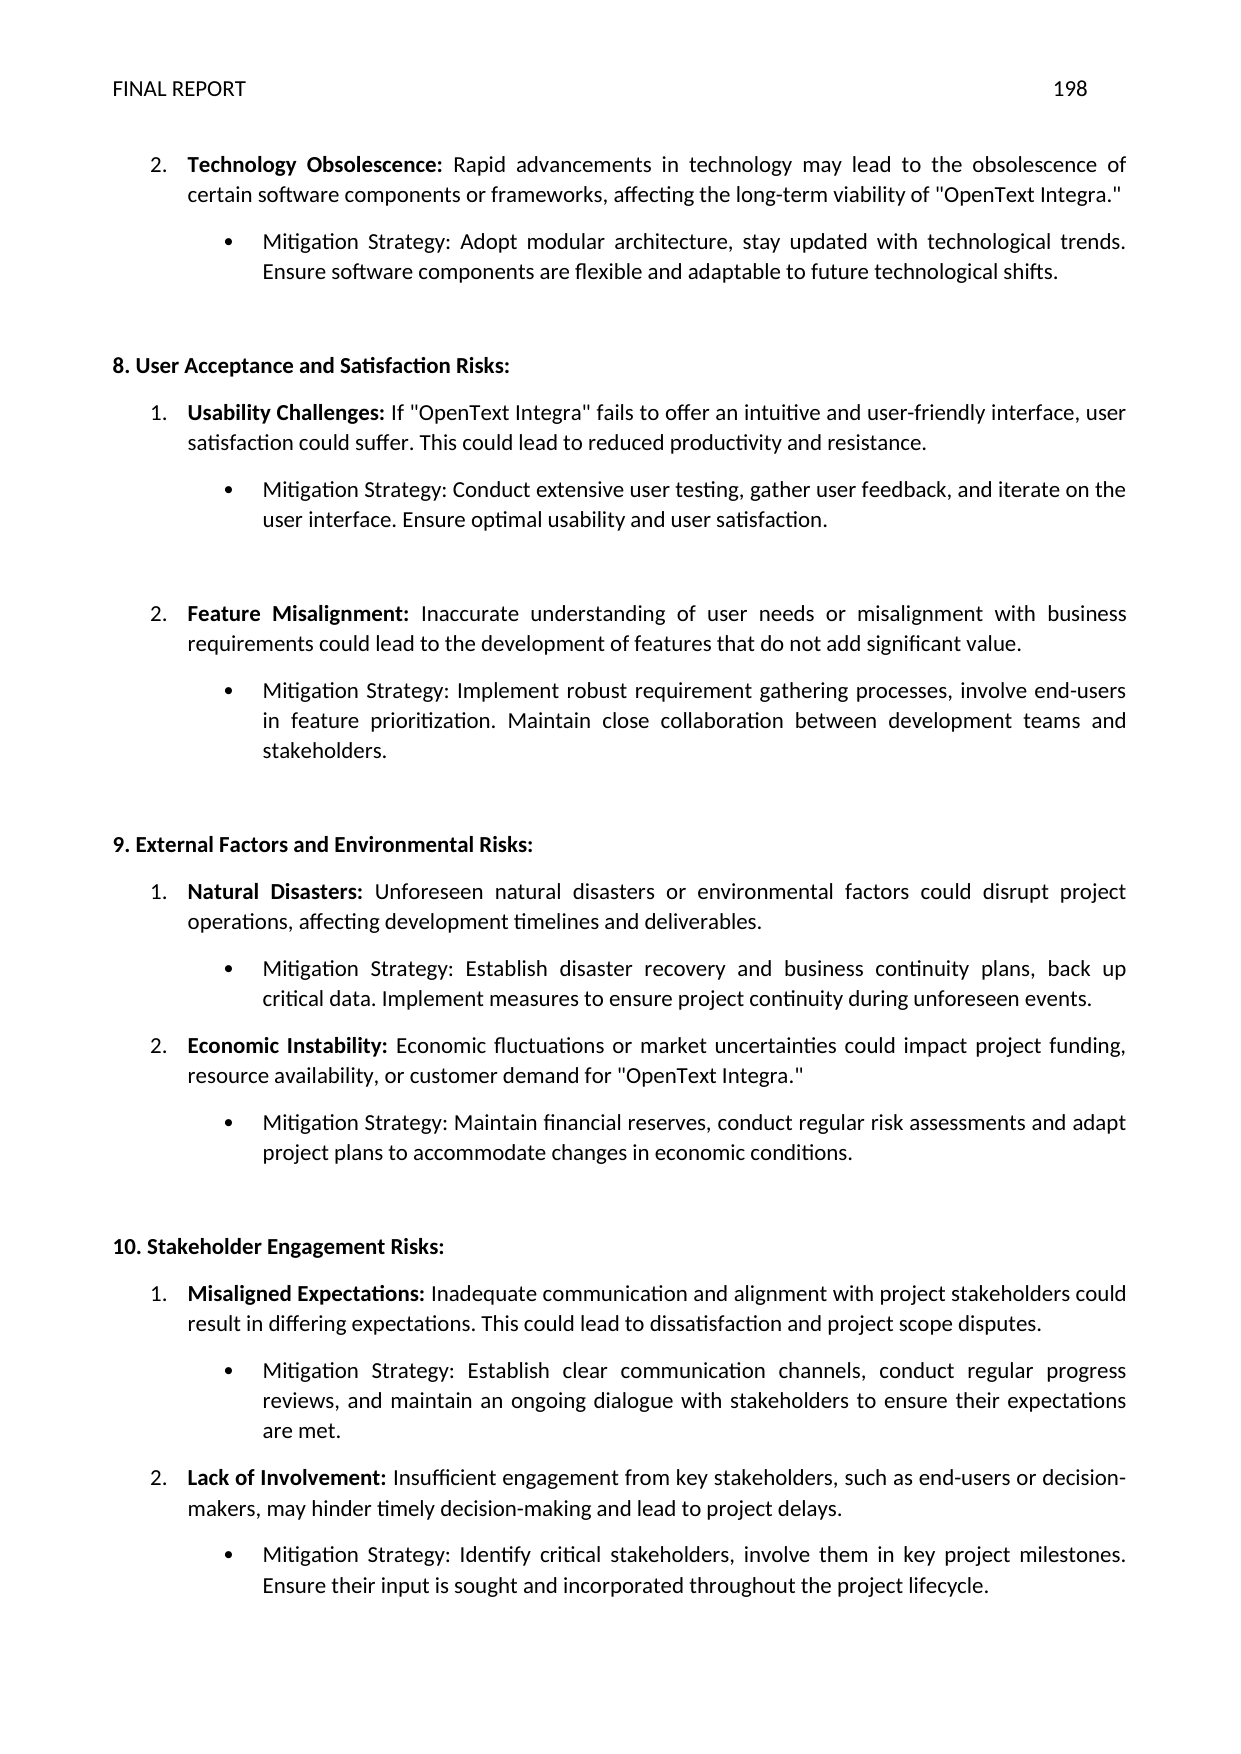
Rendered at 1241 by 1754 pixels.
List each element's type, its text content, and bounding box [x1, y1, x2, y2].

text 10. Stakeholder Engagement Risks: [112, 1232, 1128, 1260]
list Mitigation Strategy: Adopt modular architecture, stay updated with technological trends. Ensure software components are flexible and adaptable to future technological shifts. [225, 227, 1128, 285]
text 8. User Acceptance and Satisfaction Risks: [112, 351, 1128, 379]
list Mitigation Strategy: Identify critical stakeholders, involve them in key project milestones. Ensure their input is sought and incorporated throughout the project lifecycle. [225, 1541, 1128, 1599]
list Mitigation Strategy: Implement robust requirement gathering processes, involve end-users in feature prioritization. Maintain close collaboration between development teams and stakeholders. [225, 676, 1128, 764]
list Economic Instability: Economic fluctuations or market uncertainties could impact project funding, resource availability, or customer demand for "OpenText Integra." [150, 1031, 1128, 1089]
list Feature Misalignment: Inaccurate understanding of user needs or misalignment with business requirements could lead to the development of features that do not add significant value. [150, 599, 1128, 657]
list Natural Disasters: Unforeseen natural disasters or environmental factors could disrupt project operations, affecting development timelines and deliverables. [150, 877, 1128, 935]
list Usability Challenges: If "OpenText Integra" fails to offer an intuitive and user-friendly interface, user satisfaction could suffer. This could lead to reduced productivity and resistance. [150, 398, 1128, 456]
list Technology Obsolescence: Rapid advancements in technology may lead to the obsolescence of certain software components or frameworks, affecting the long-term viability of "OpenText Integra." [150, 150, 1128, 208]
text 9. External Factors and Environmental Risks: [112, 830, 1128, 858]
list Mitigation Strategy: Establish disaster recovery and business continuity plans, back up critical data. Implement measures to ensure project continuity during unforeseen events. [225, 954, 1128, 1012]
list Mitigation Strategy: Maintain financial reserves, conduct regular risk assessments and adapt project plans to accommodate changes in economic conditions. [225, 1108, 1128, 1167]
list Mitigation Strategy: Conduct extensive user testing, gather user feedback, and iterate on the user interface. Ensure optimal usability and user satisfaction. [225, 475, 1128, 533]
list Misaligned Expectations: Inadequate communication and alignment with project stakeholders could result in differing expectations. This could lead to dissatisfaction and project scope disputes. [150, 1279, 1128, 1337]
list Mitigation Strategy: Establish clear communication channels, conduct regular progress reviews, and maintain an ongoing dialogue with stakeholders to ensure their expectations are met. [225, 1356, 1128, 1445]
list Lack of Involvement: Insufficient engagement from key stakeholders, such as end-users or decision-makers, may hinder timely decision-making and lead to project delays. [150, 1463, 1128, 1522]
